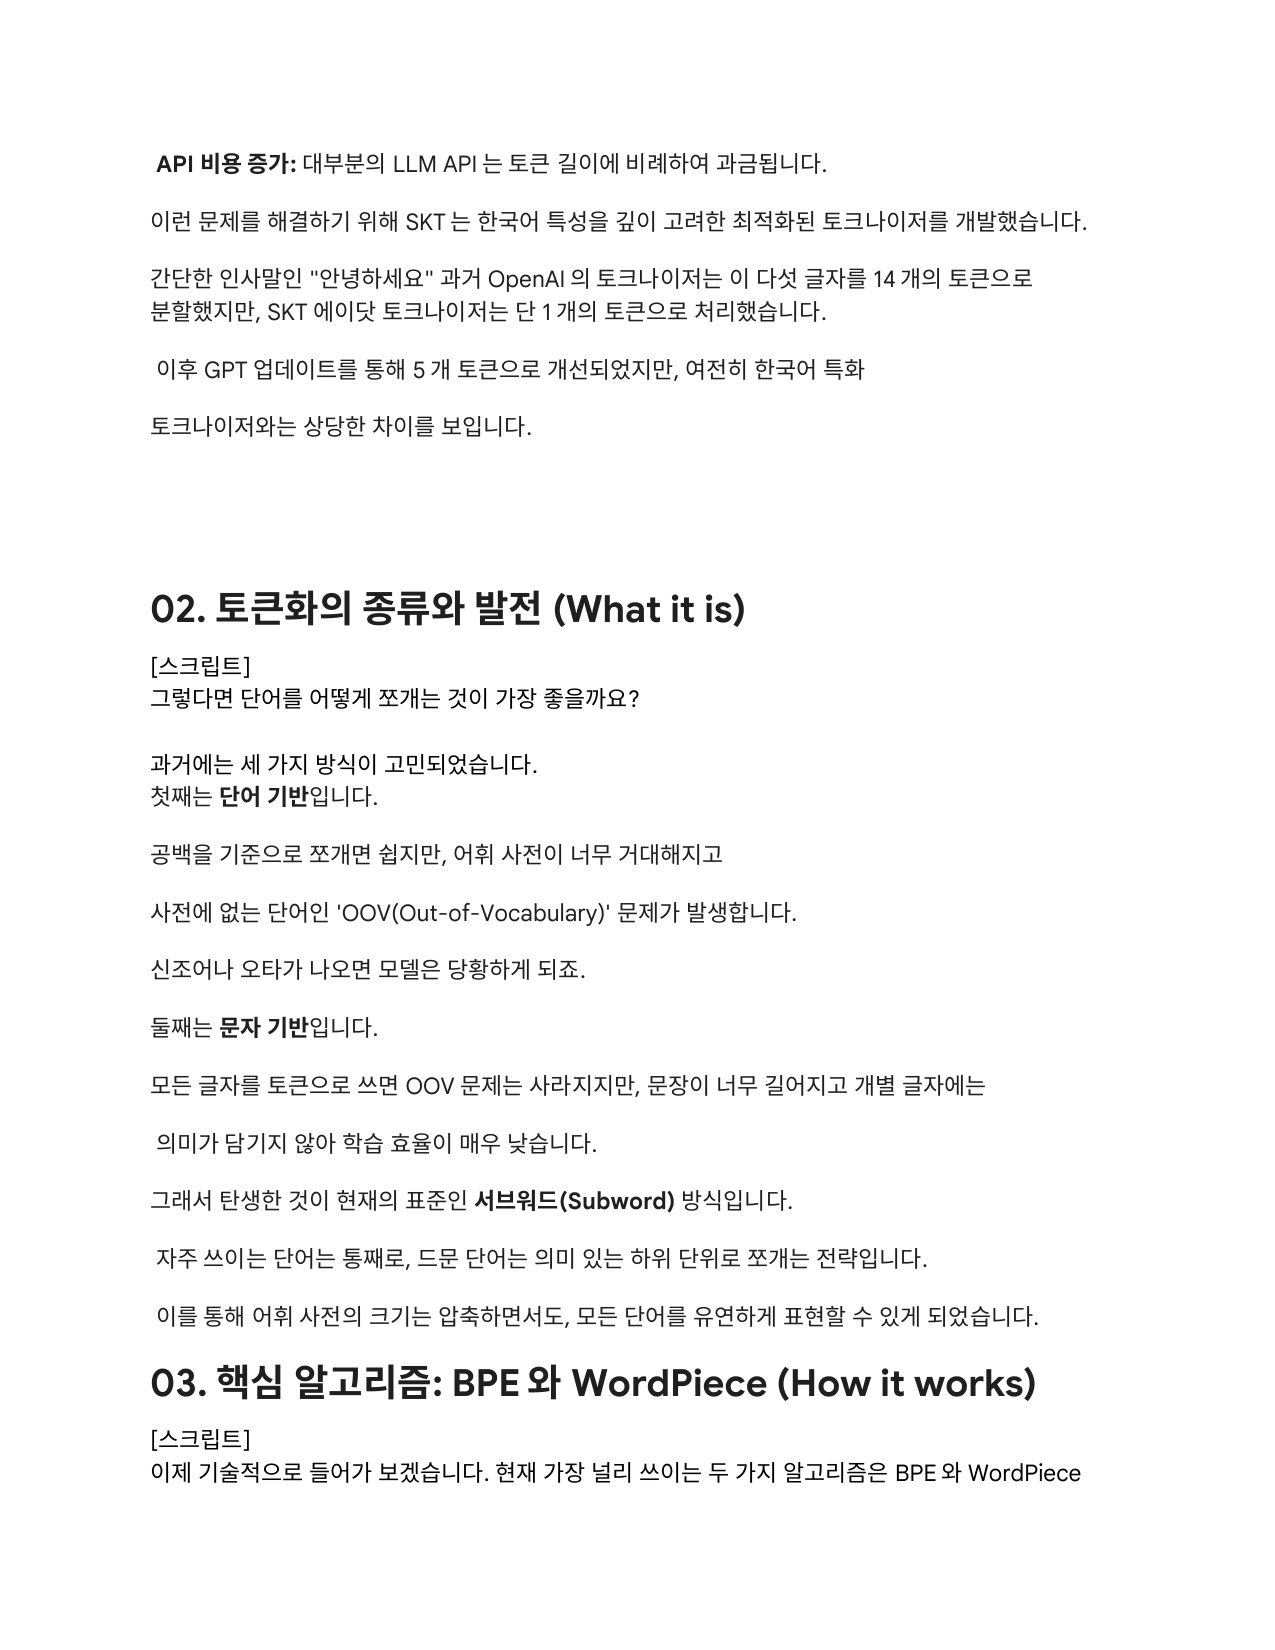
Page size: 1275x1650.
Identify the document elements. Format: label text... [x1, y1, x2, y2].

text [150, 1459, 1125, 1488]
text 이후 GPT 업데이트를 통해 5개 토큰으로 개선되었지만, 여전히 한국어 특화 [150, 356, 1125, 384]
subtitle 02. 토큰화의 종류와 발전 (What it is) [150, 587, 1125, 634]
text 그렇다면 단어를 어떻게 쪼개는 것이 가장 좋을까요? [150, 685, 1125, 714]
text 둘째는 문자 기반입니다. [150, 1014, 1125, 1043]
text 이를 통해 어휘 사전의 크기는 압축하면서도, 모든 단어를 유연하게 표현할 수 있게 되었습니다. [150, 1303, 1125, 1332]
text 과거에는 세 가지 방식이 고민되었습니다. [150, 751, 1125, 779]
subtitle 03. 핵심 알고리즘: BPE와 WordPiece (How it works) [150, 1361, 1125, 1408]
text 사전에 없는 단어인 'OOV(Out-of-Vocabulary)' 문제가 발생합니다. [150, 899, 1125, 928]
text 첫째는 단어 기반입니다. [150, 783, 1125, 812]
text 의미가 담기지 않아 학습 효율이 매우 낮습니다. [150, 1130, 1125, 1158]
text 간단한 인사말인 "안녕하세요" 과거 OpenAI의 토크나이저는 이 다섯 글자를 14개의 토큰으로 분할했지만, SKT 에이닷 토크나이저는 단 1개의 토큰으로 처리했습니다. [150, 265, 1125, 327]
text 그래서 탄생한 것이 현재의 표준인 서브워드(Subword) 방식입니다. [150, 1187, 1125, 1216]
text 토크나이저와는 상당한 차이를 보입니다. [150, 413, 1125, 442]
text 자주 쓰이는 단어는 통째로, 드문 단어는 의미 있는 하위 단위로 쪼개는 전략입니다. [150, 1245, 1125, 1274]
text 이런 문제를 해결하기 위해 SKT는 한국어 특성을 깊이 고려한 최적화된 토크나이저를 개발했습니다. [150, 208, 1125, 236]
text API 비용 증가: 대부분의 LLM API는 토큰 길이에 비례하여 과금됩니다. [150, 150, 1125, 179]
text 공백을 기준으로 쪼개면 쉽지만, 어휘 사전이 너무 거대해지고 [150, 841, 1125, 870]
text [스크립트] [150, 653, 1125, 681]
text 신조어나 오타가 나오면 모델은 당황하게 되죠. [150, 957, 1125, 985]
text [스크립트] [150, 1427, 1125, 1455]
text 모든 글자를 토큰으로 쓰면 OOV 문제는 사라지지만, 문장이 너무 길어지고 개별 글자에는 [150, 1072, 1125, 1101]
